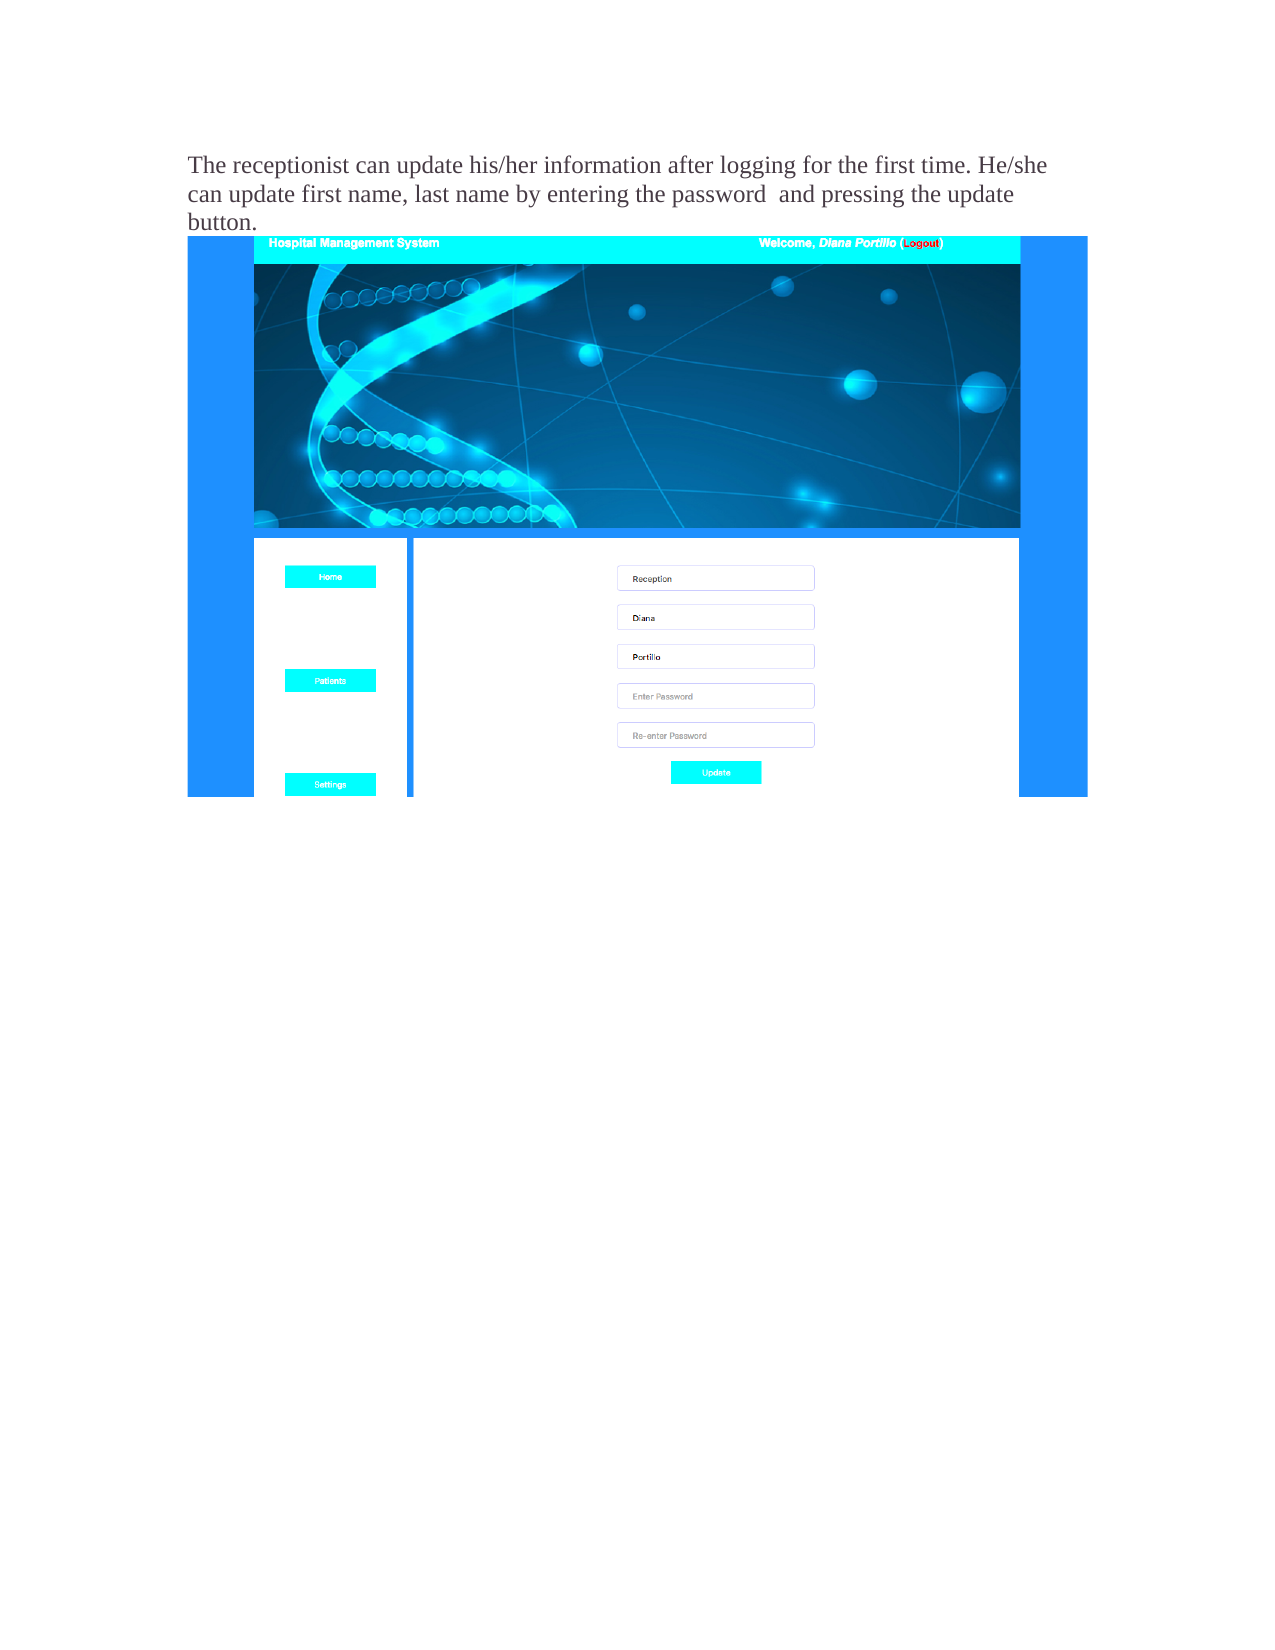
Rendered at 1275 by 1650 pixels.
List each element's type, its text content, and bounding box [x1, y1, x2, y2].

picture [187, 236, 1088, 797]
text The receptionist can update his/her information after logging for the first time. He/she can update first name, last name by entering the password and pressing the update button. [187, 150, 1087, 236]
